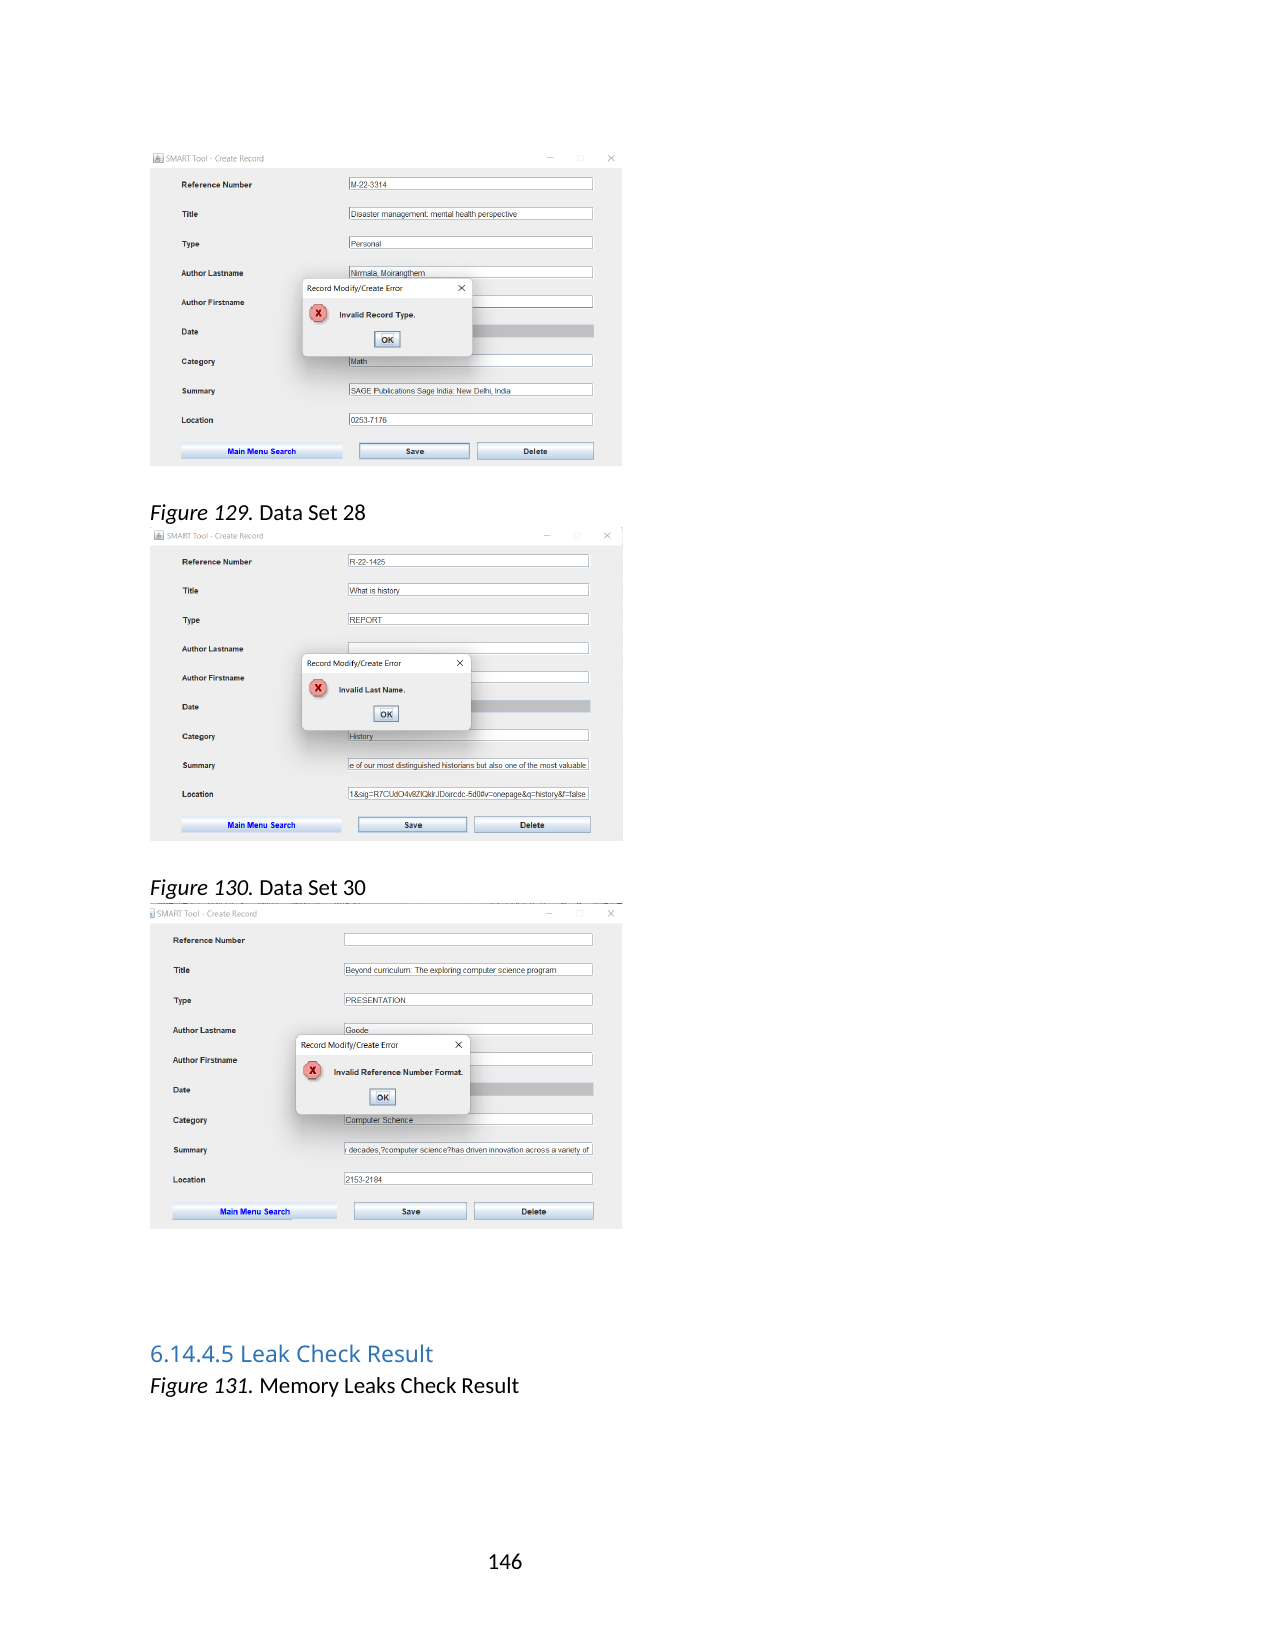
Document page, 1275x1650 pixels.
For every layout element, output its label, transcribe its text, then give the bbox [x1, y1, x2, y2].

subtitle Leak Check Result [150, 1338, 1125, 1369]
picture [150, 527, 623, 841]
picture [150, 150, 623, 466]
list Figure 131. Memory Leaks Check Result [150, 1372, 1125, 1399]
picture [150, 903, 623, 1229]
list Figure 129. Data Set 28 [150, 498, 1125, 526]
list Figure 130. Data Set 30 [150, 873, 1125, 901]
